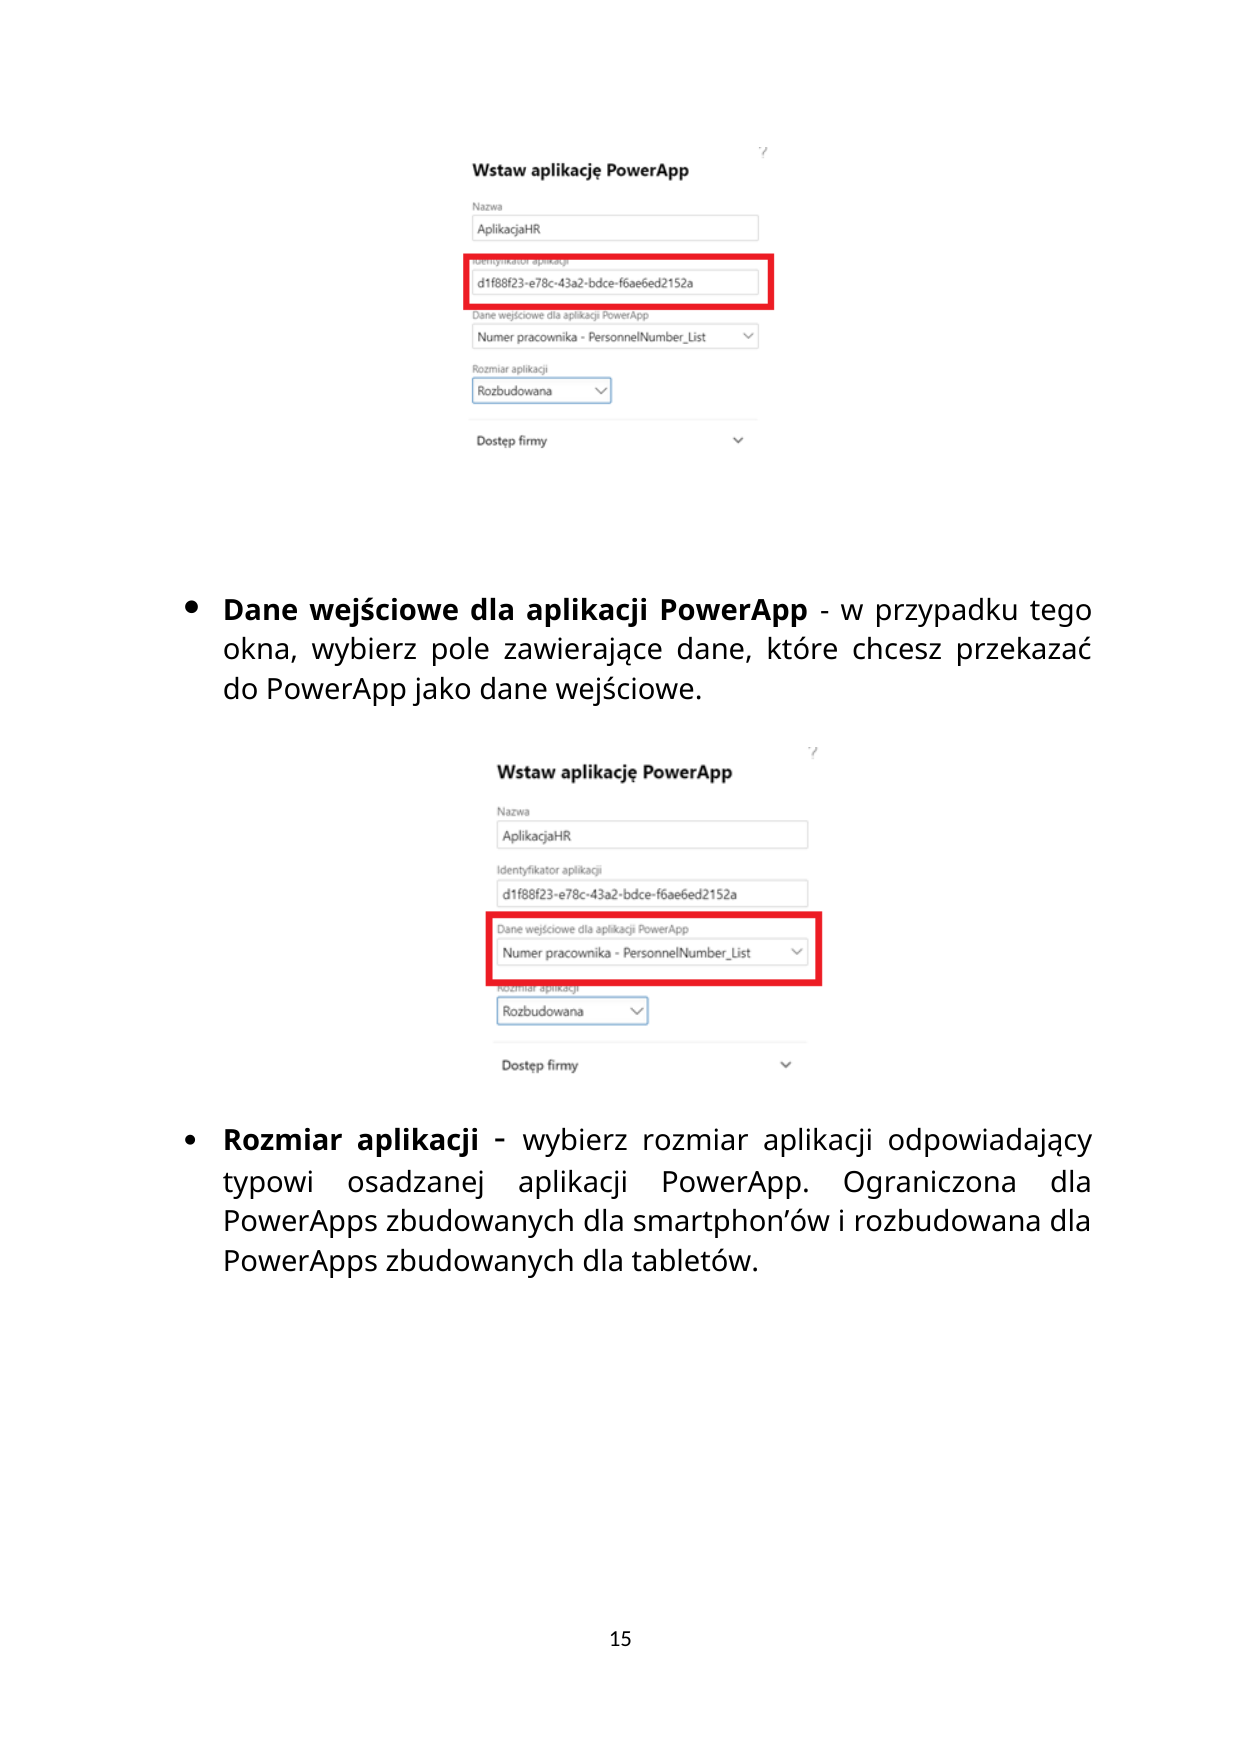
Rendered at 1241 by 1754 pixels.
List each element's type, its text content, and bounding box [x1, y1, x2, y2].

picture [475, 747, 840, 1110]
picture [452, 147, 788, 482]
list Dane wejściowe dla aplikacji PowerApp - w przypadku tego okna, wybierz pole zawierające dane, które chcesz przekazać do PowerApp jako dane wejściowe. [185, 589, 1093, 708]
list Rozmiar aplikacji - wybierz rozmiar aplikacji odpowiadający typowi osadzanej aplikacji PowerApp. Ograniczona dla PowerApps zbudowanych dla smartphon’ów i rozbudowana dla PowerApps zbudowanych dla tabletów. [185, 1110, 1093, 1280]
